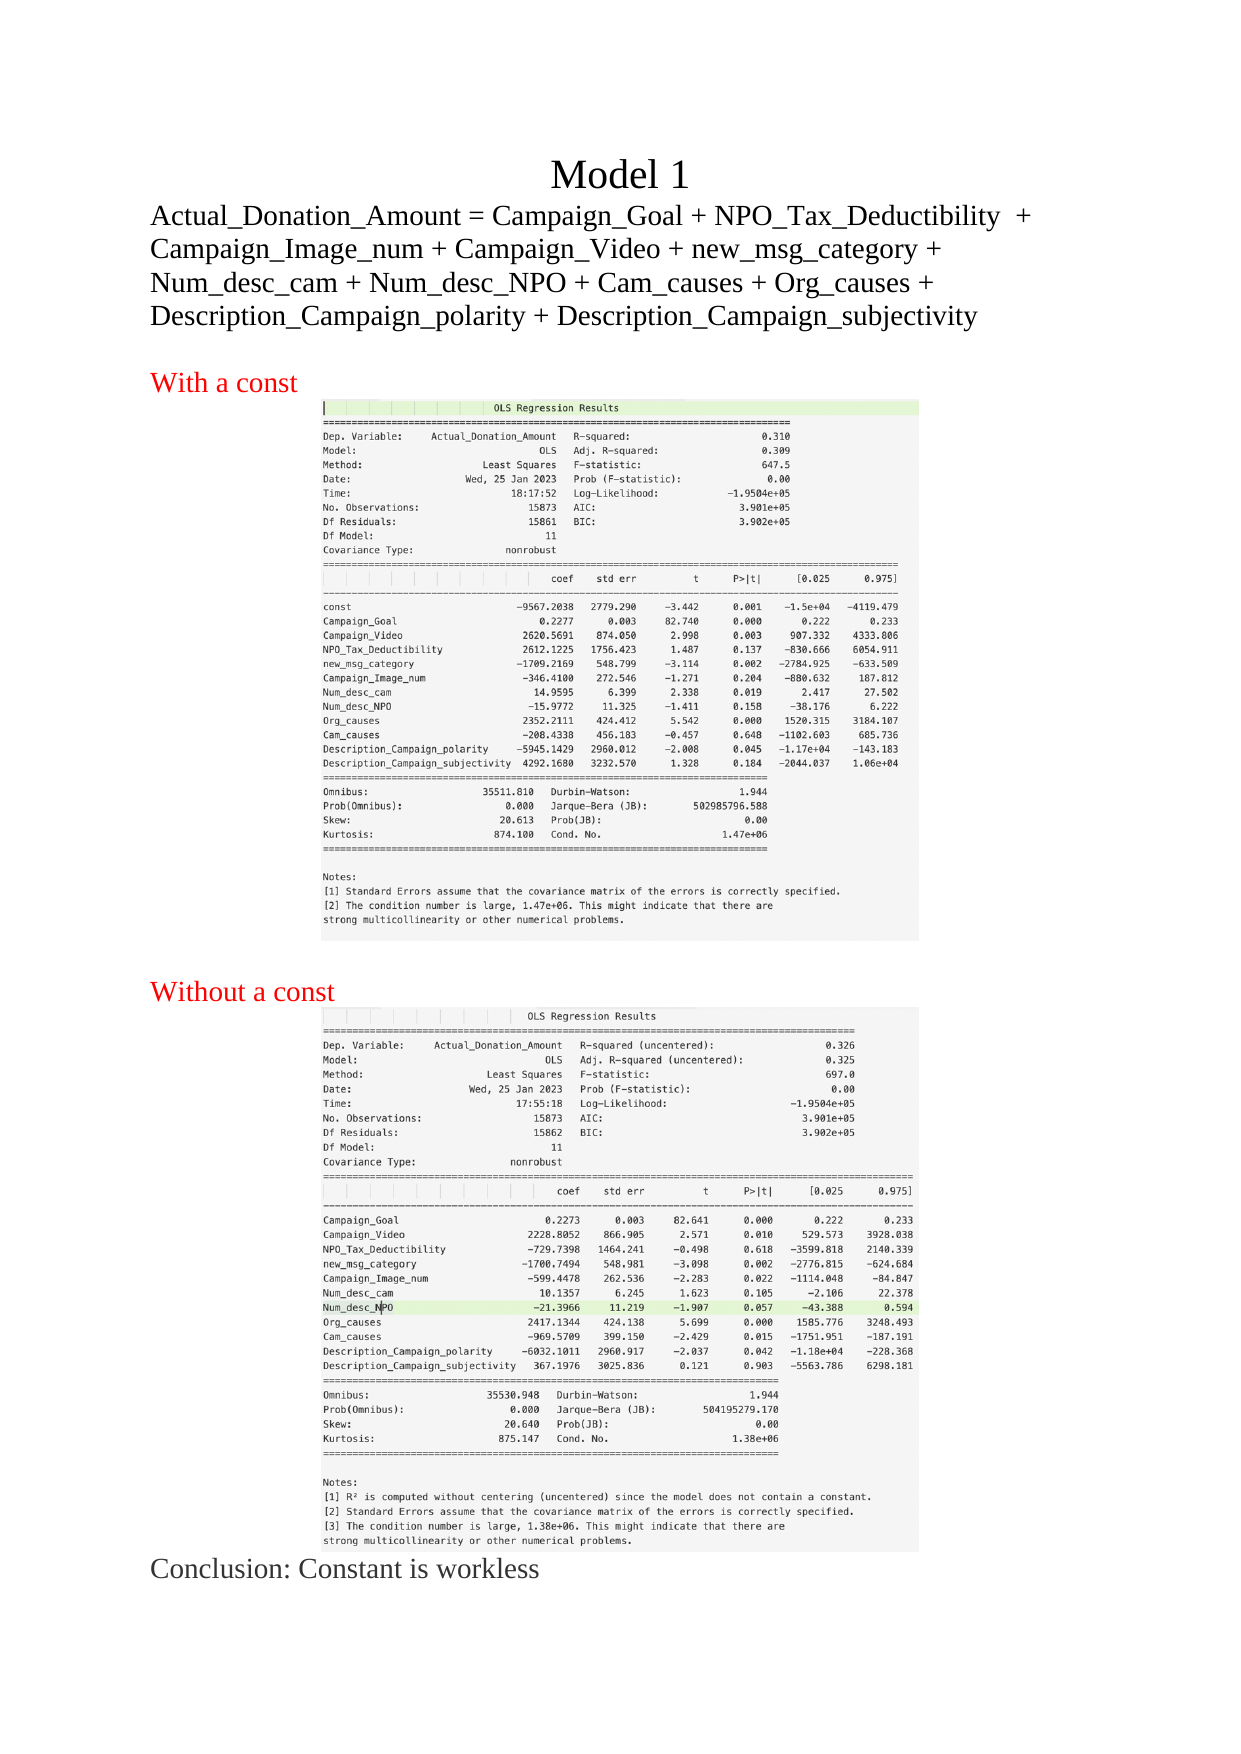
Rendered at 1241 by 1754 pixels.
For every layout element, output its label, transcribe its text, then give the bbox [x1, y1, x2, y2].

text Actual_Donation_Amount = Campaign_Goal + NPO_Tax_Deductibility + Campaign_Image_num + Campaign_Video + new_msg_category + Num_desc_cam + Num_desc_NPO + Cam_causes + Org_causes + Description_Campaign_polarity + Description_Campaign_subjectivity [150, 198, 1090, 332]
text Conclusion: Constant is workless [150, 1552, 1090, 1585]
picture [321, 399, 919, 941]
text With a const [150, 366, 1090, 399]
text Without a const [150, 974, 1090, 1007]
text Model 1 [150, 150, 1090, 198]
picture [321, 1007, 919, 1552]
